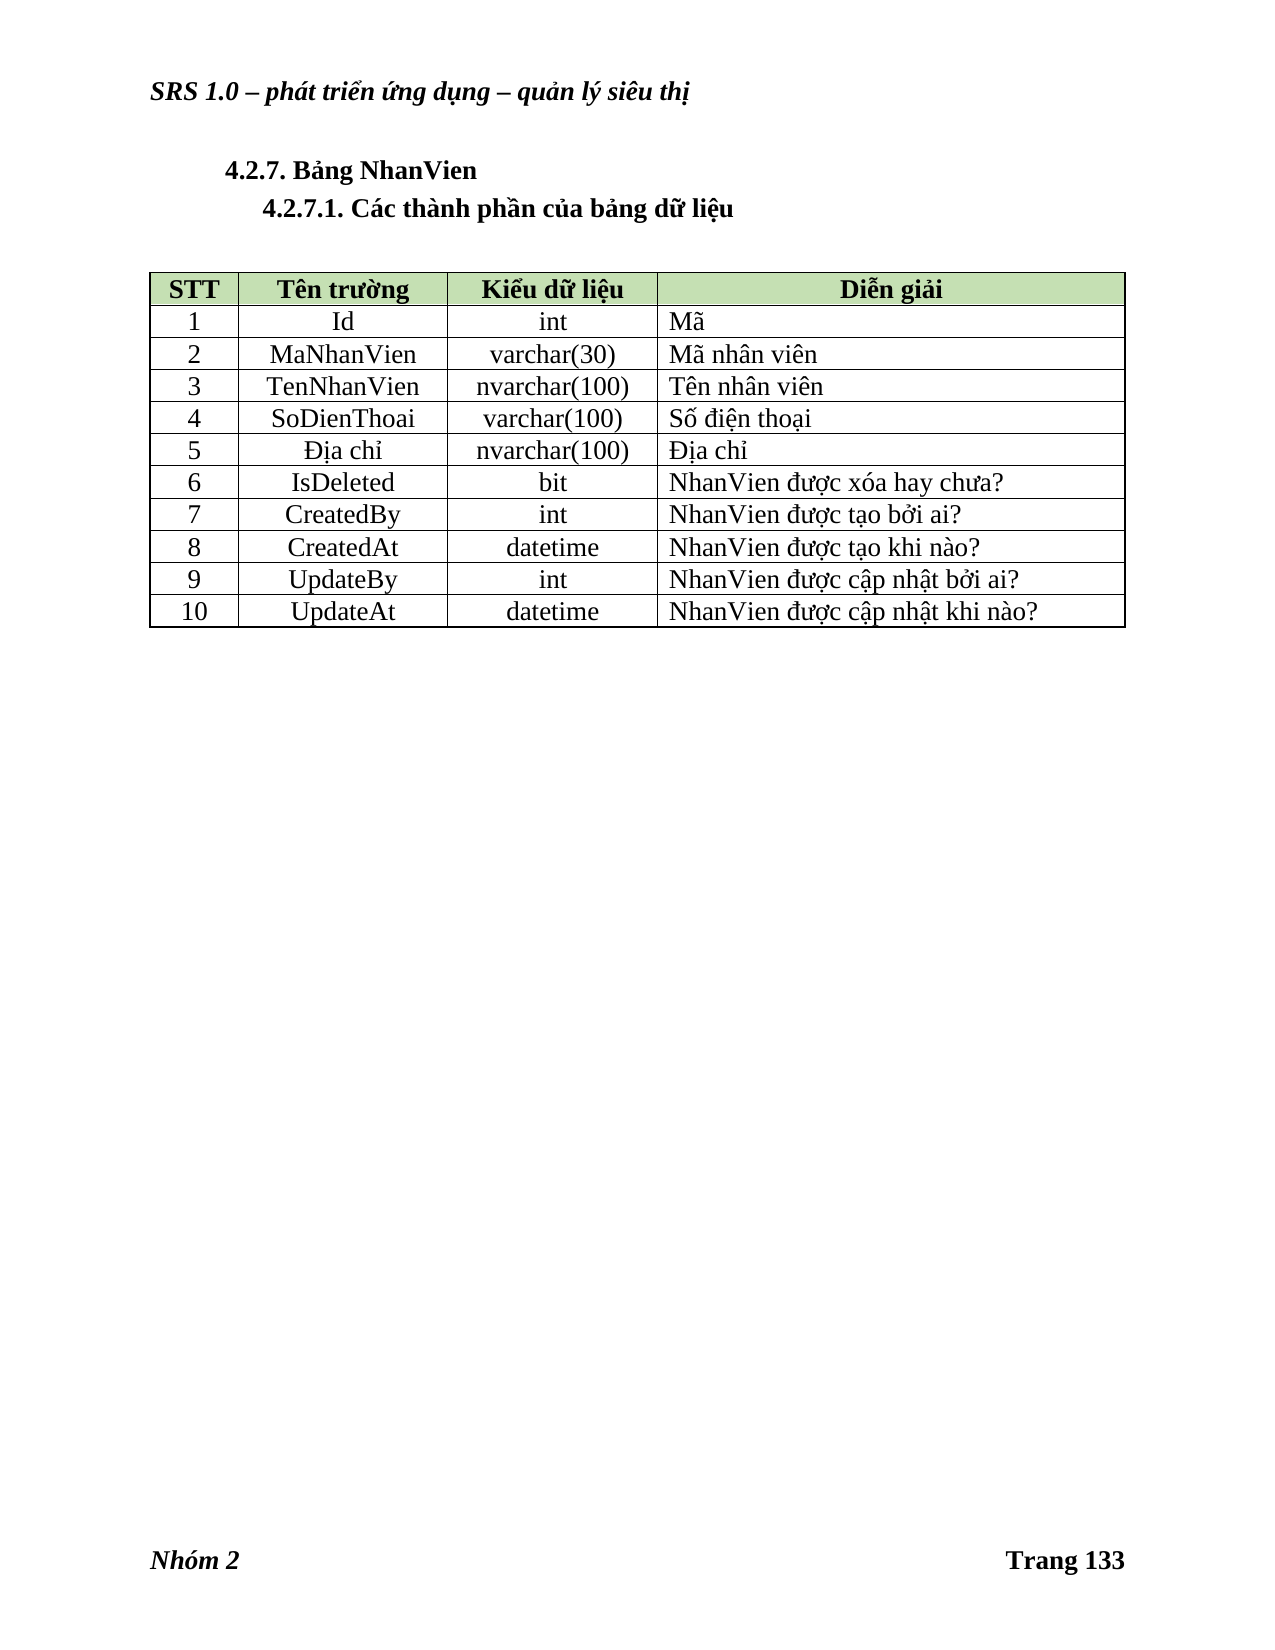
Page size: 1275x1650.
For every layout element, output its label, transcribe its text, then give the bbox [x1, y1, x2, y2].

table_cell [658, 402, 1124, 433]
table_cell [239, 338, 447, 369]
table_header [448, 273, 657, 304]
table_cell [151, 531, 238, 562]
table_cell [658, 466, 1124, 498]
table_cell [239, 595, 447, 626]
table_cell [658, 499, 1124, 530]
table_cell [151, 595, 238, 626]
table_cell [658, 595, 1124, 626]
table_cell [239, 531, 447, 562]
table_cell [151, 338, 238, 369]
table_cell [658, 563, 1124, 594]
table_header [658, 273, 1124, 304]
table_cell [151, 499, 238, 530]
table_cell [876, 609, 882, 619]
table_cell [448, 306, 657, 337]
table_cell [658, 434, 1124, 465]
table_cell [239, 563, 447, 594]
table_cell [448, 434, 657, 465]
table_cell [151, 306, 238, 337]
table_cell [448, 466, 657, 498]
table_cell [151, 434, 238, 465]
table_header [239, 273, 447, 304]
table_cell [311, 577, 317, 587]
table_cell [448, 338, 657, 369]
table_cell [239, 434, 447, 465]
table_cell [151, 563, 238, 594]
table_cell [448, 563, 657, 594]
subtitle Bảng NhanVien [225, 154, 1125, 185]
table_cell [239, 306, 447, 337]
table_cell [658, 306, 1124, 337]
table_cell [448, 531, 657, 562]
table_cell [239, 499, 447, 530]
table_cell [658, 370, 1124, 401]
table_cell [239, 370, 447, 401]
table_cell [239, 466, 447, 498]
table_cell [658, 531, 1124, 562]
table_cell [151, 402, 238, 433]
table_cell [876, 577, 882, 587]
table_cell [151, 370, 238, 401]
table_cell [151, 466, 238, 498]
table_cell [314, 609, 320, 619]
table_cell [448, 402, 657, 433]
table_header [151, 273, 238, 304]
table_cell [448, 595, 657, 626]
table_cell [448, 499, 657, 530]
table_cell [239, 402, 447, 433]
subtitle Các thành phần của bảng dữ liệu [262, 192, 1125, 223]
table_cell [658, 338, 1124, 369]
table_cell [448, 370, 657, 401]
